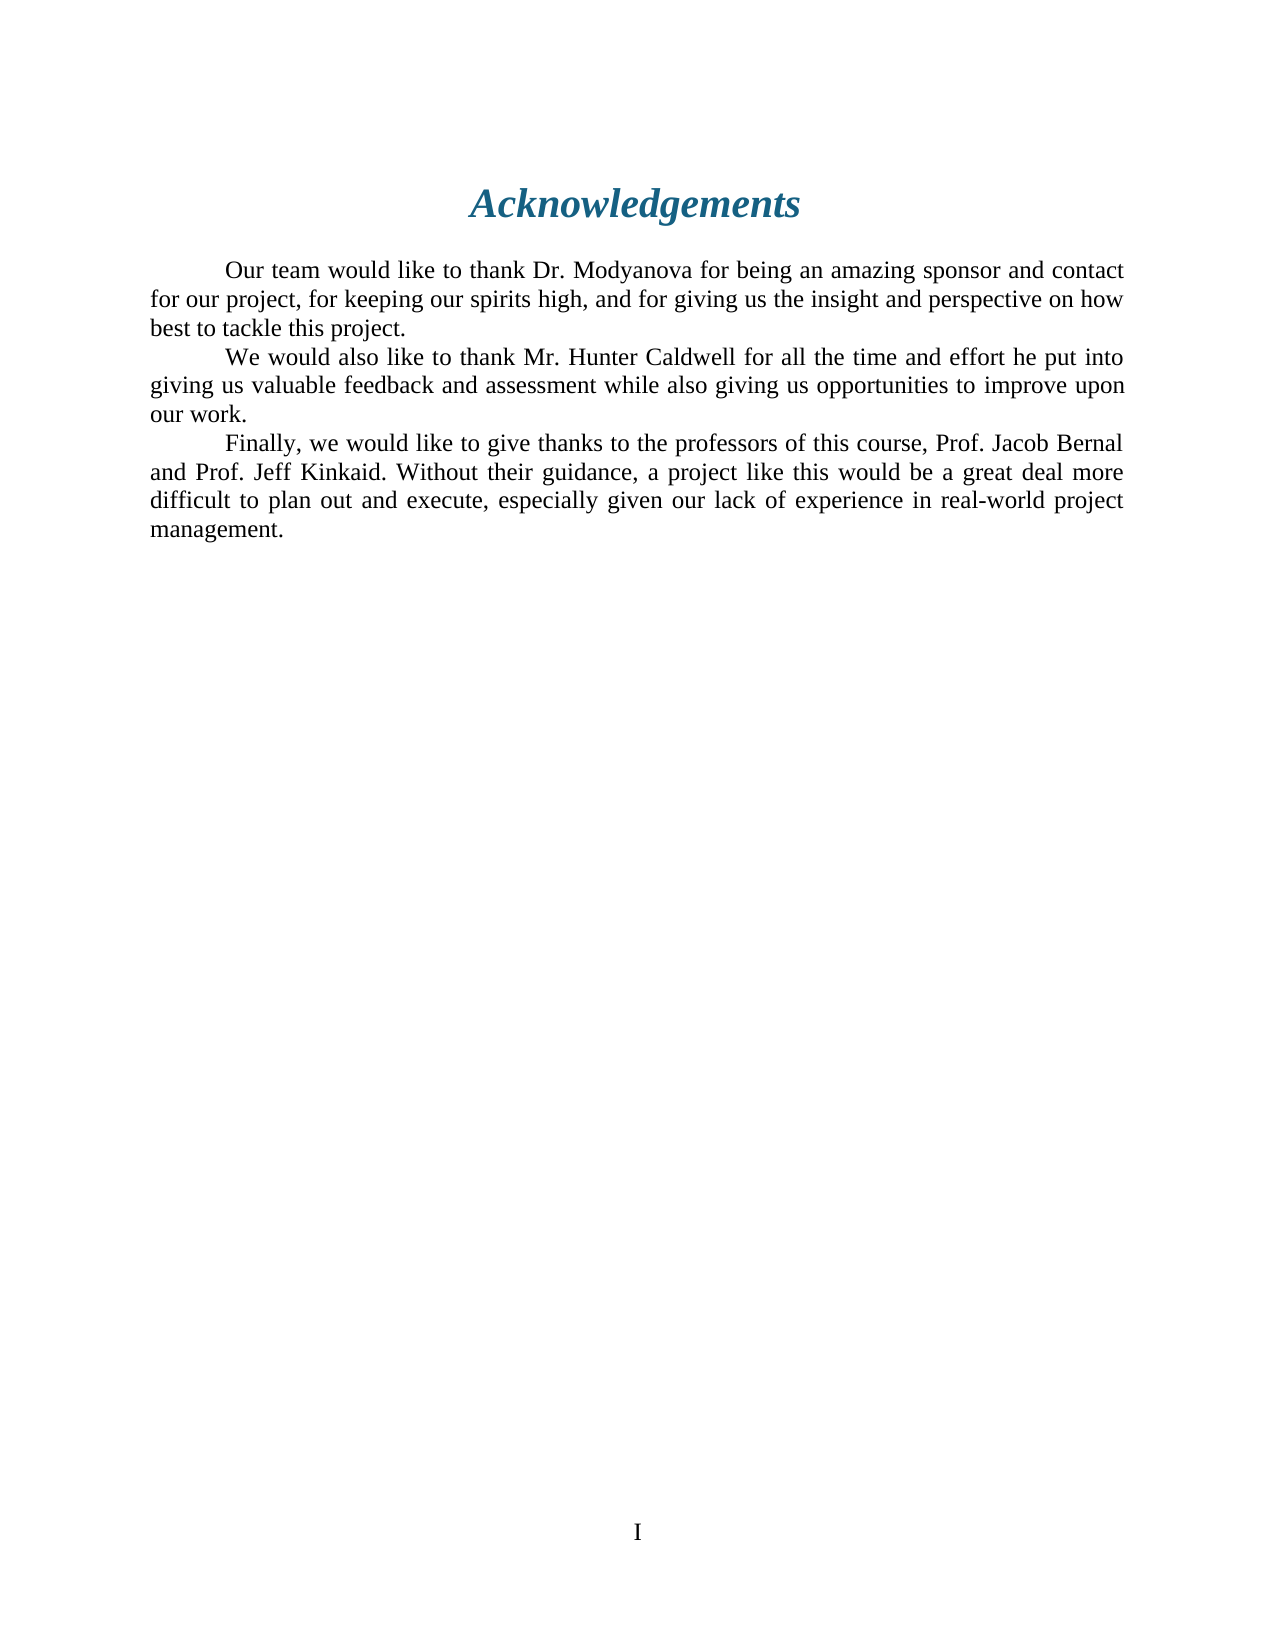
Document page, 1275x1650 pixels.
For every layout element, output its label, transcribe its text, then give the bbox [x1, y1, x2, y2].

text We would also like to thank Mr. Hunter Caldwell for all the time and effort he put into giving us valuable feedback and assessment while also giving us opportunities to improve upon our work. [150, 342, 1125, 428]
text Finally, we would like to give thanks to the professors of this course, Prof. Jacob Bernal and Prof. Jeff Kinkaid. Without their guidance, a project like this would be a great deal more difficult to plan out and execute, especially given our lack of experience in real-world project management. [150, 428, 1125, 543]
text Acknowledgements [150, 179, 1125, 227]
text Our team would like to thank Dr. Modyanova for being an amazing sponsor and contact for our project, for keeping our spirits high, and for giving us the insight and perspective on how best to tackle this project. [150, 255, 1125, 342]
